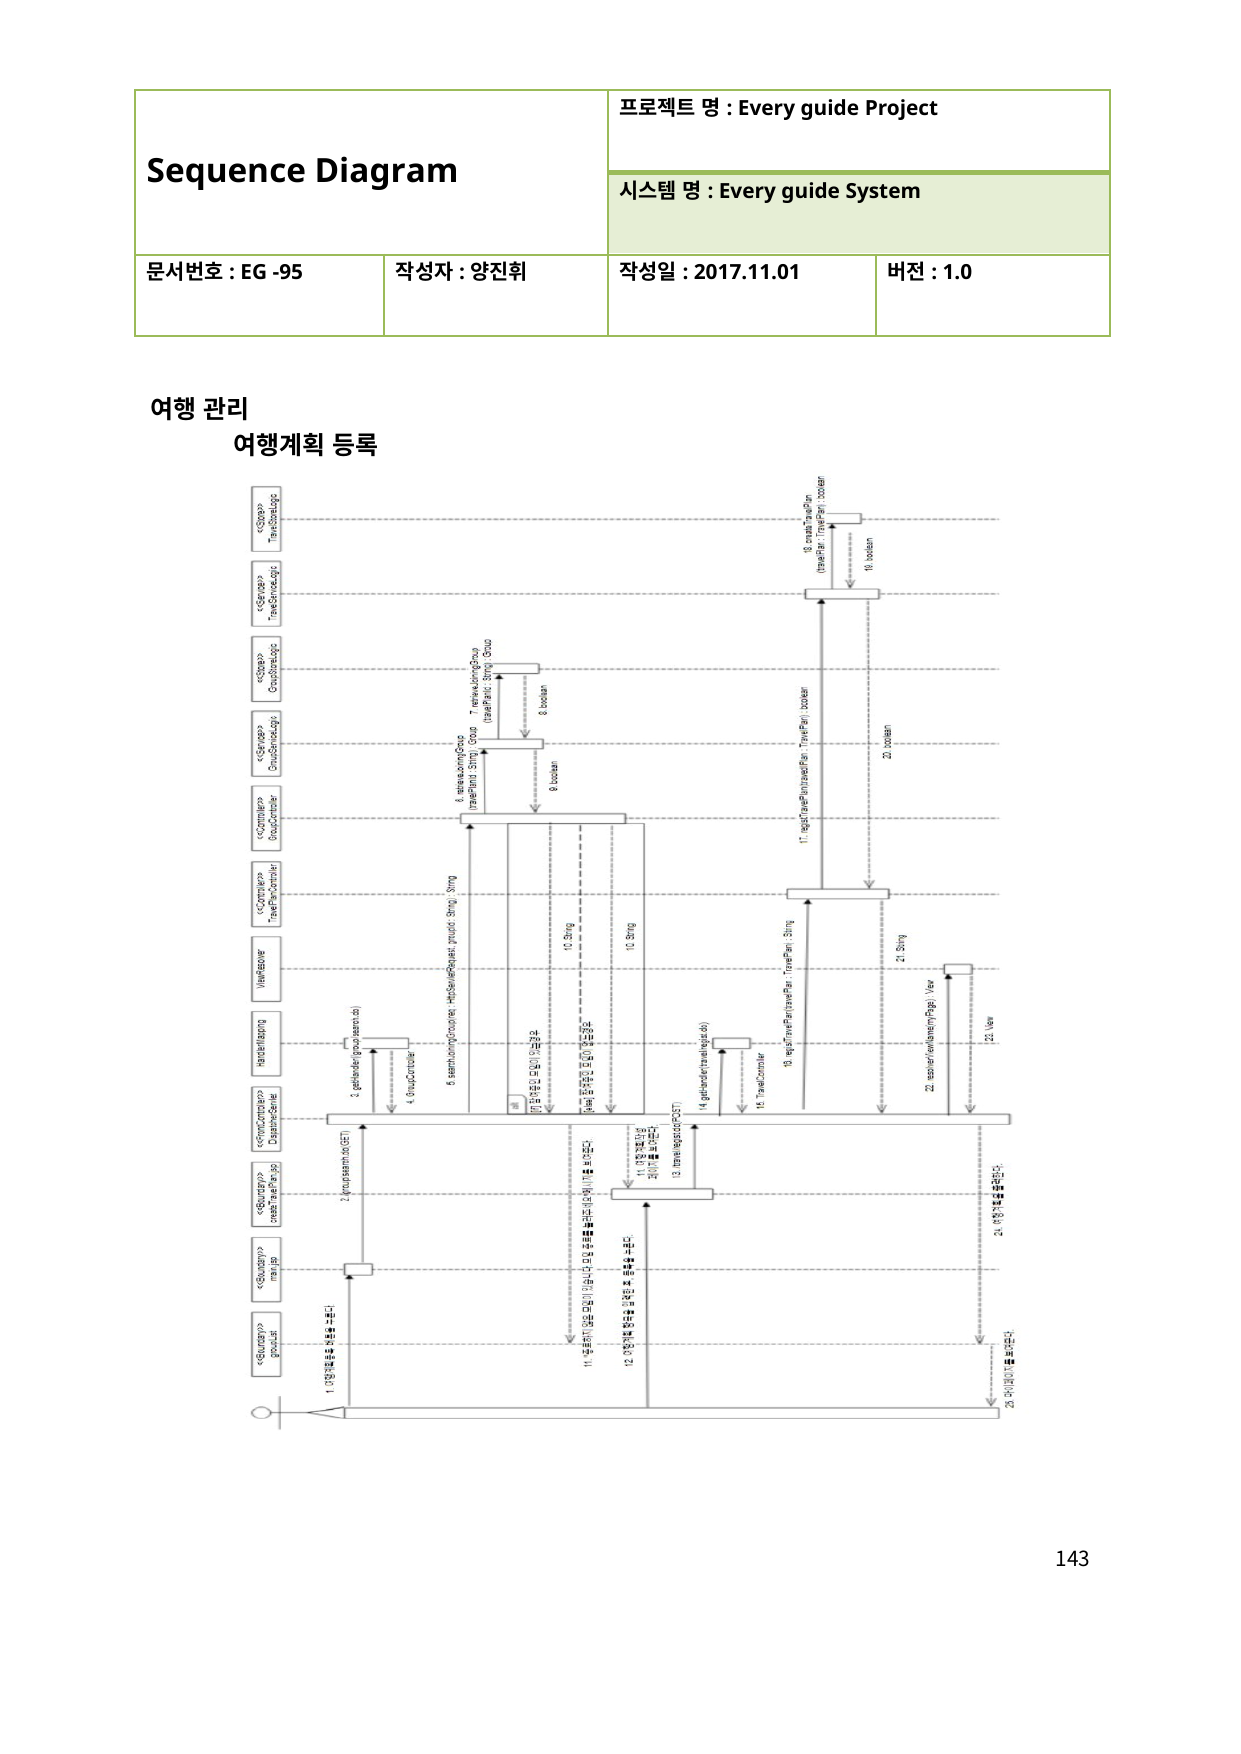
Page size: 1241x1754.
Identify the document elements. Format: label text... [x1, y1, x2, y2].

text 여행계획 등록 [150, 426, 1090, 462]
text 여행 관리 [150, 389, 1090, 426]
picture [236, 462, 1036, 1434]
